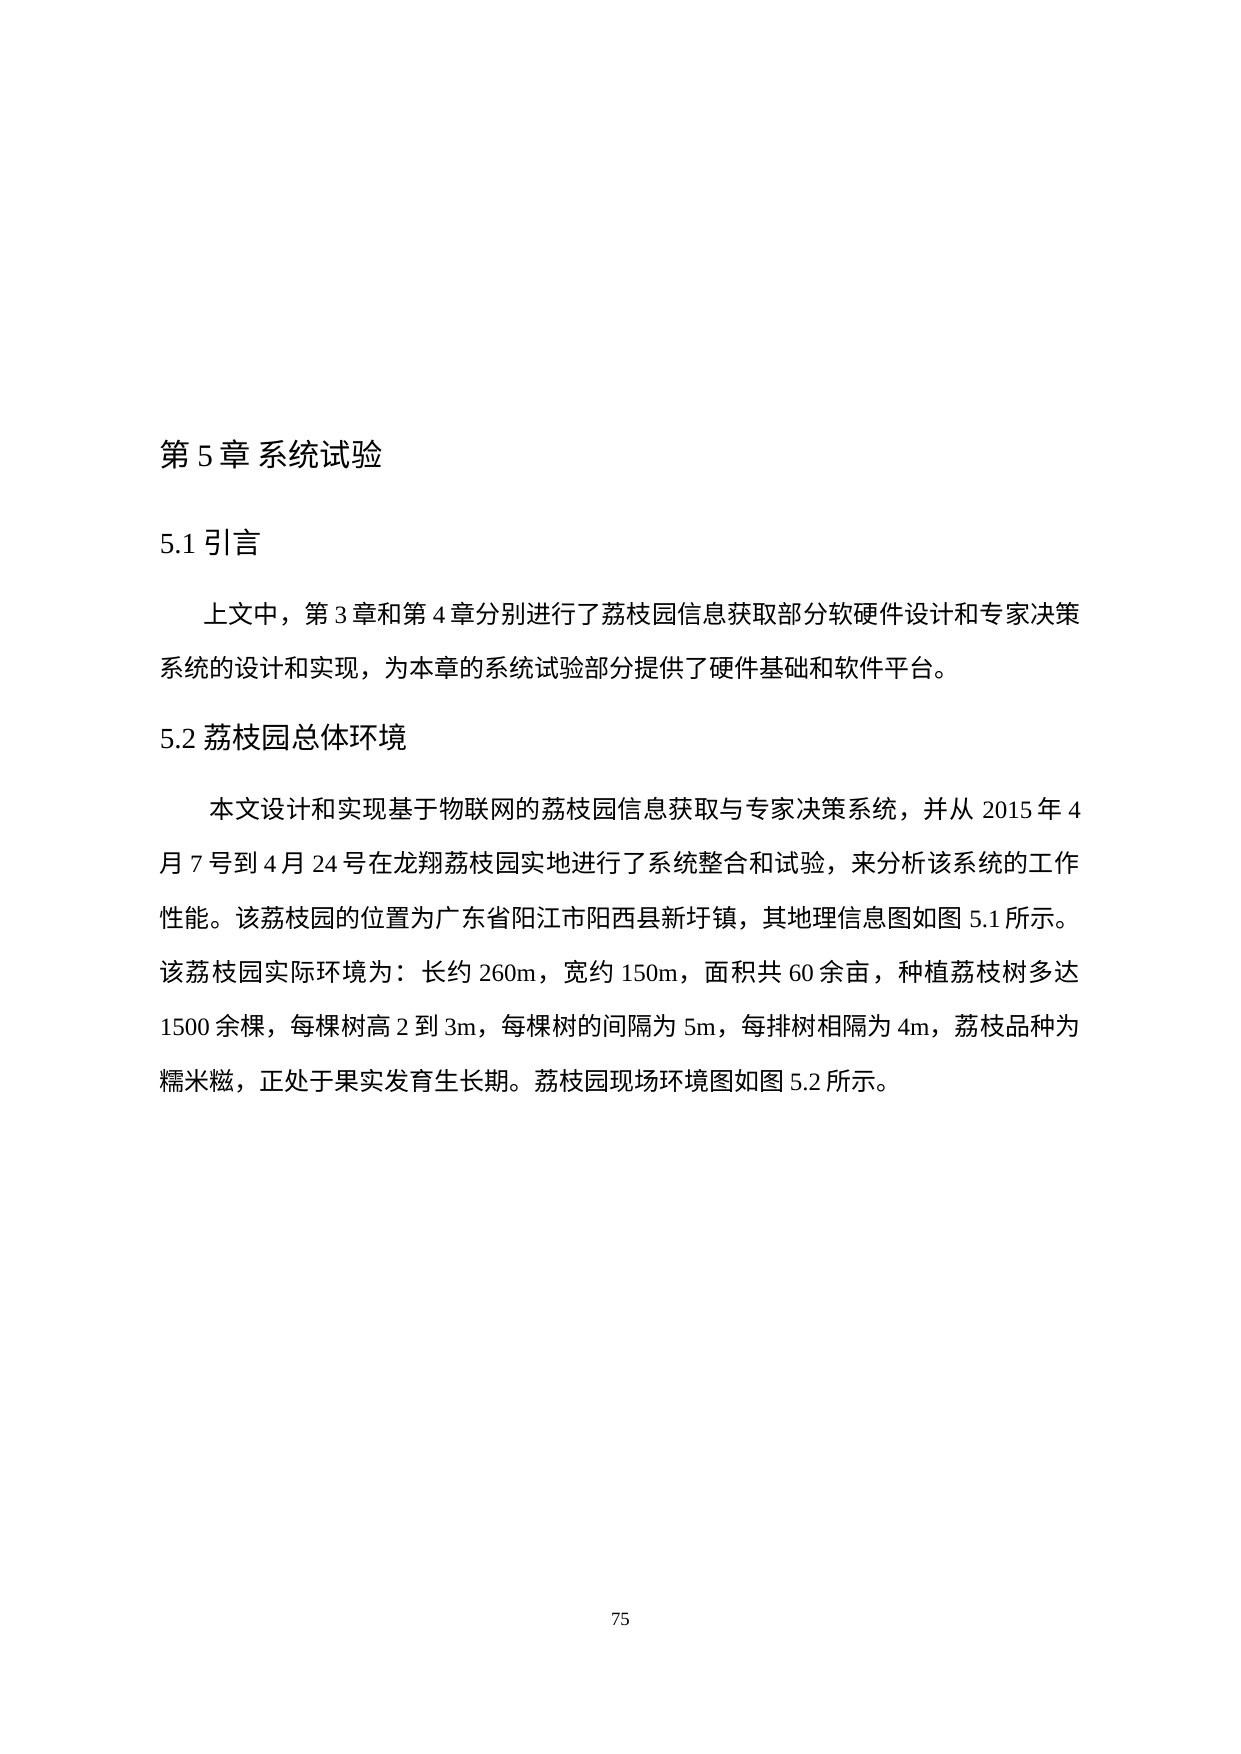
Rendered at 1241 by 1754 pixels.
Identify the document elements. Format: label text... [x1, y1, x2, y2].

subtitle 5.1 引言 [159, 508, 1081, 573]
subtitle 5.2 荔枝园总体环境 [159, 703, 1081, 768]
text 上文中，第3章和第4章分别进行了荔枝园信息获取部分软硬件设计和专家决策系统的设计和实现，为本章的系统试验部分提供了硬件基础和软件平台。 [159, 594, 1081, 685]
subtitle 第5章 系统试验 [159, 421, 1081, 486]
text 本文设计和实现基于物联网的荔枝园信息获取与专家决策系统，并从2015年4月7号到4月24号在龙翔荔枝园实地进行了系统整合和试验，来分析该系统的工作性能。该荔枝园的位置为广东省阳江市阳西县新圩镇，其地理信息图如图5.1所示。该荔枝园实际环境为：长约260m，宽约150m，面积共60余亩，种植荔枝树多达1500余棵，每棵树高2到3m，每棵树的间隔为 5m，每排树相隔为4m，荔枝品种为糯米糍，正处于果实发育生长期。荔枝园现场环境图如图5.2所示。 [159, 789, 1081, 1097]
